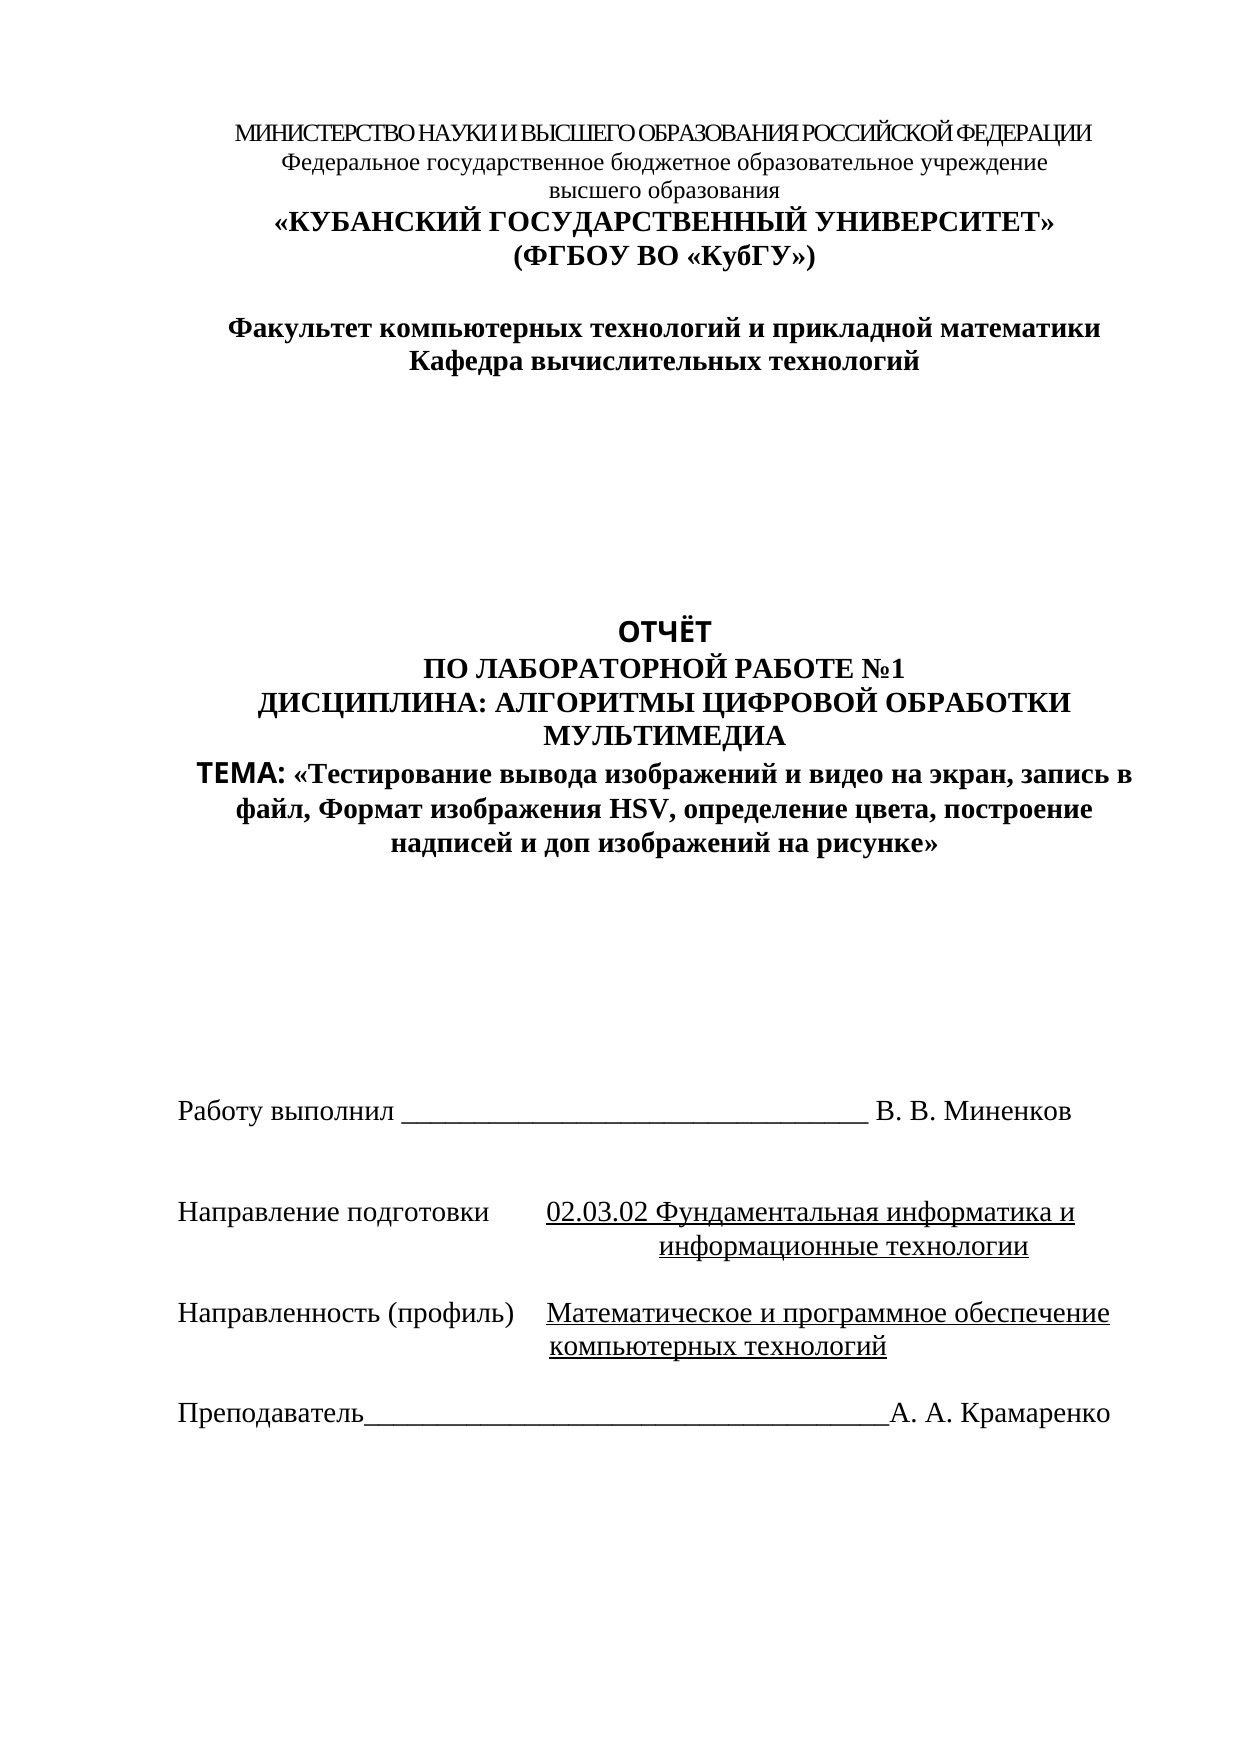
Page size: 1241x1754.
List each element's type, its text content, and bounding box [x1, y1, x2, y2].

text Отчёт [177, 612, 1152, 651]
text информационные технологии [177, 1228, 1152, 1261]
text Направление подготовки 02.03.02 Фундаментальная информатика и [177, 1194, 1152, 1228]
text компьютерных технологий [177, 1328, 1152, 1362]
text Преподаватель____________________________________А. А. Крамаренко [177, 1395, 1152, 1429]
text Направленность (профиль) Математическое и программное обеспечение [177, 1295, 1152, 1328]
text Тема: «Тестирование вывода изображений и видео на экран, запись в файл, Формат изображения HSV, определение цвета, построение надписей и доп изображений на рисунке» [177, 752, 1152, 859]
text Дисциплина: АЛГОРИТМЫ ЦИФРОВОЙ ОБРАБОТКИ МУЛЬТИМЕДИА [177, 685, 1152, 752]
text Работу выполнил ________________________________ В. В. Миненков [177, 1093, 1152, 1127]
text по лабораторной работе №1 [177, 651, 1152, 685]
text Факультет компьютерных технологий и прикладной математики [177, 310, 1152, 343]
text (ФГБОУ ВО «КубГУ») [177, 238, 1152, 271]
text высшего образования [177, 176, 1152, 204]
text Кафедра вычислительных технологий [177, 343, 1152, 377]
text «КУБАНСКИЙ ГОСУДАРСТВЕННЫЙ УНИВЕРСИТЕТ» [177, 204, 1152, 238]
text Министерство науки и высшего образования Российской Федерации [177, 118, 1152, 147]
text Федеральное государственное бюджетное образовательное учреждение [177, 147, 1152, 176]
